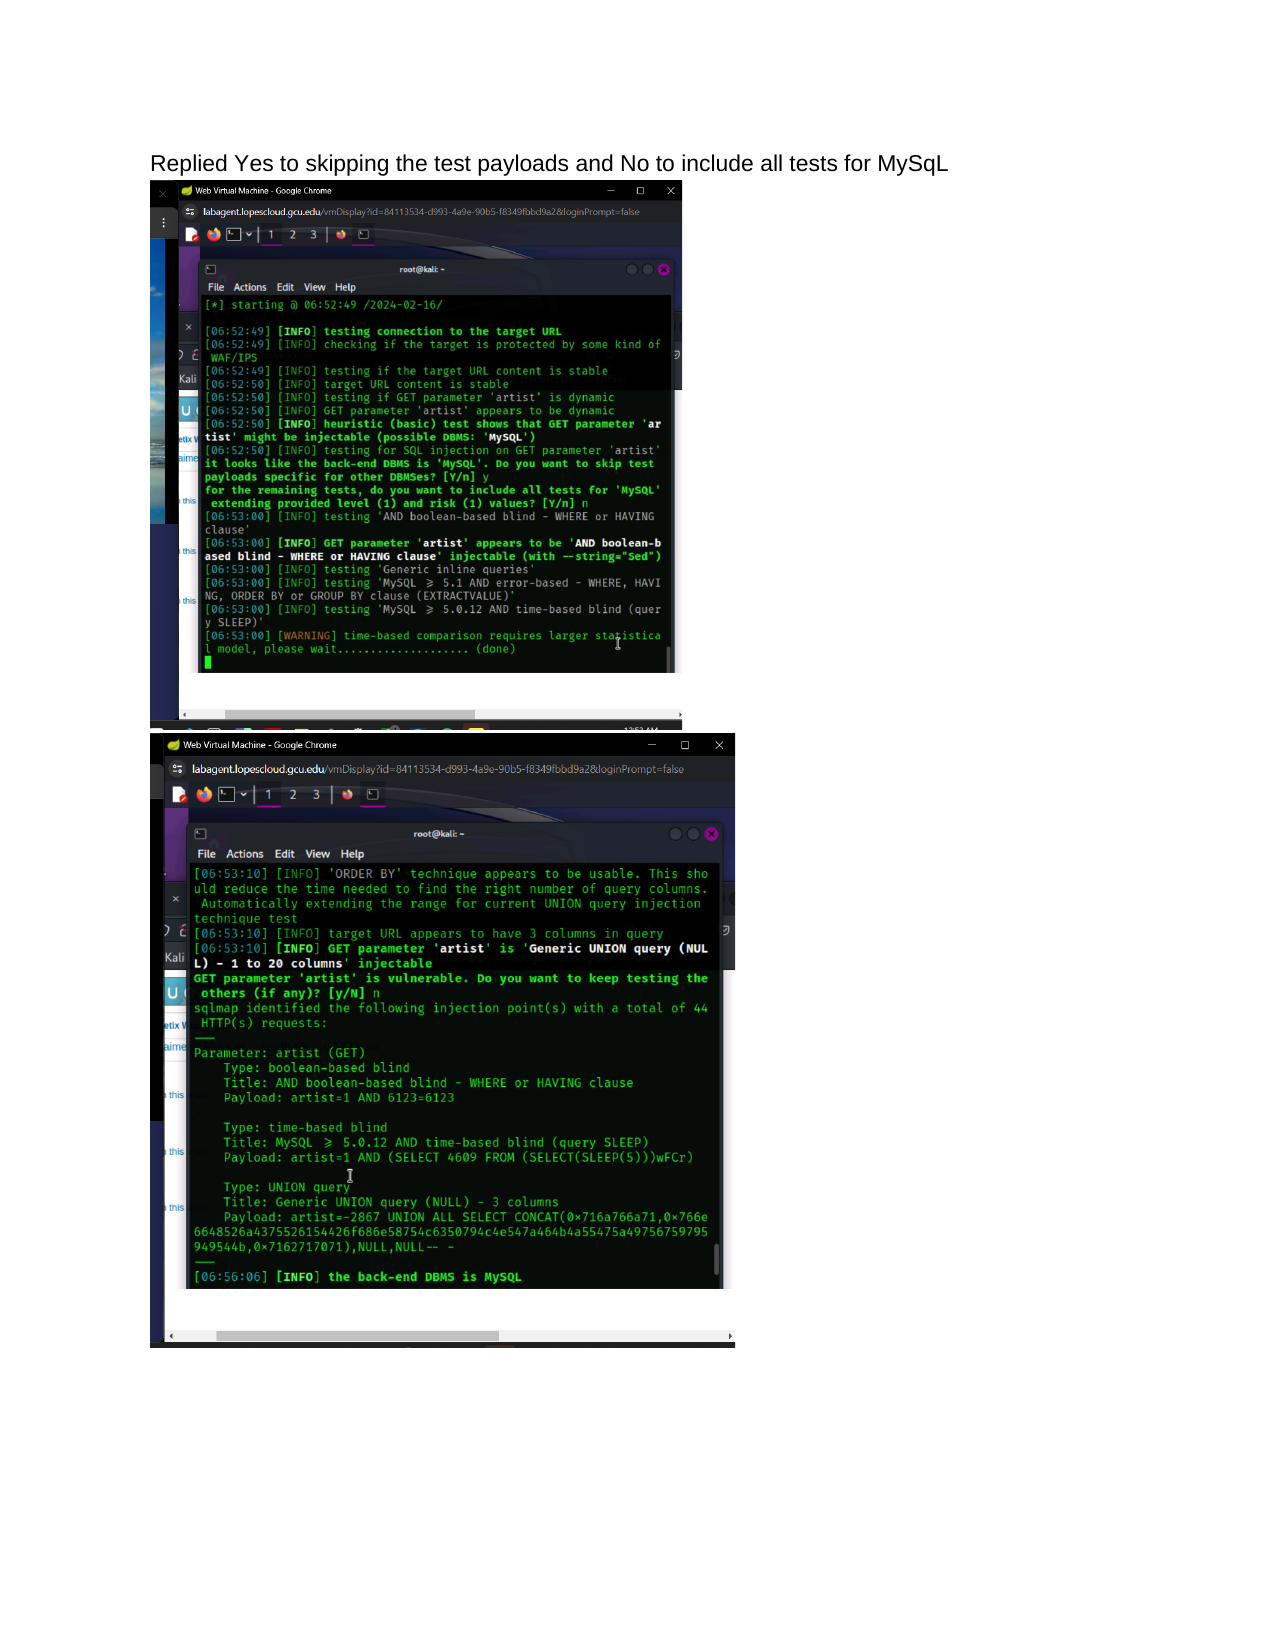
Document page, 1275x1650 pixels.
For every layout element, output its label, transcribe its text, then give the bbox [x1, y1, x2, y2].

picture [150, 180, 683, 730]
picture [150, 733, 736, 1348]
